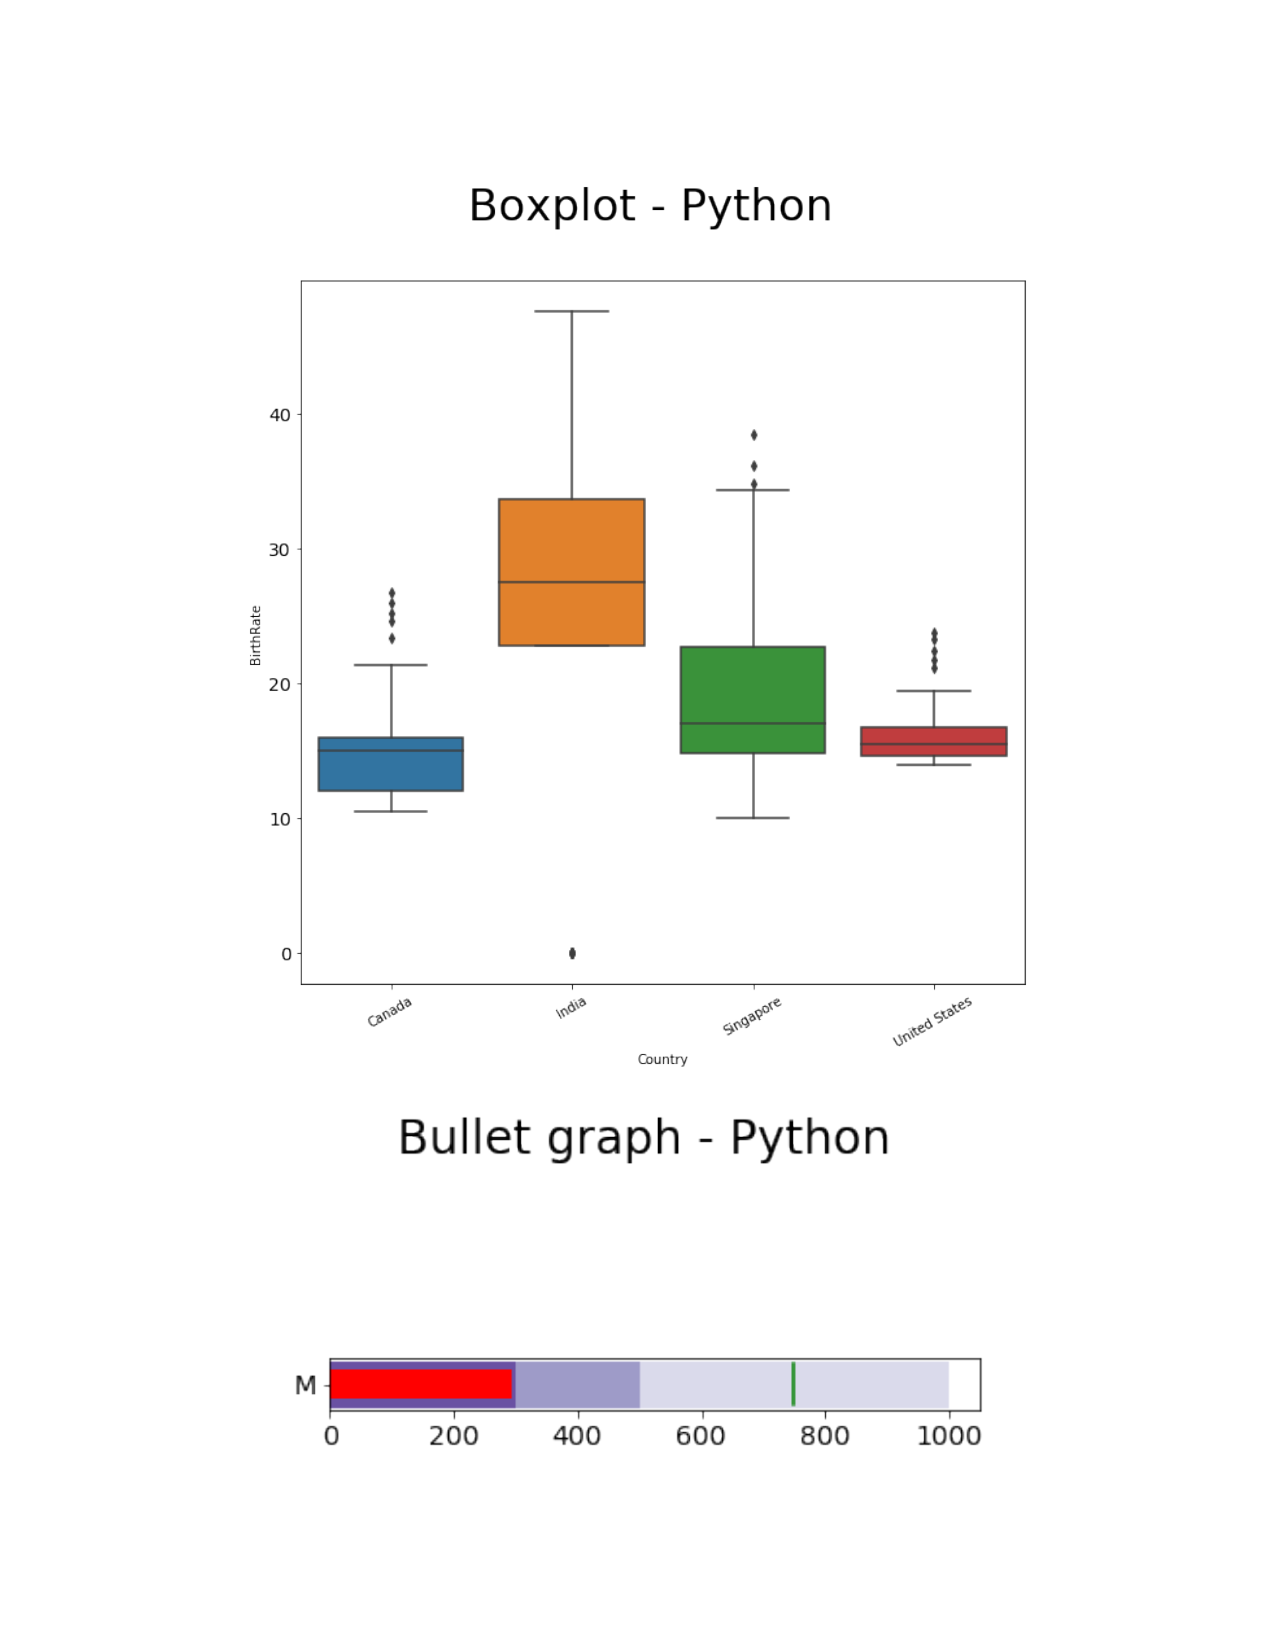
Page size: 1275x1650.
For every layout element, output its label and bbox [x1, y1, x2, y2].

picture [241, 178, 1034, 1076]
picture [279, 1104, 996, 1465]
